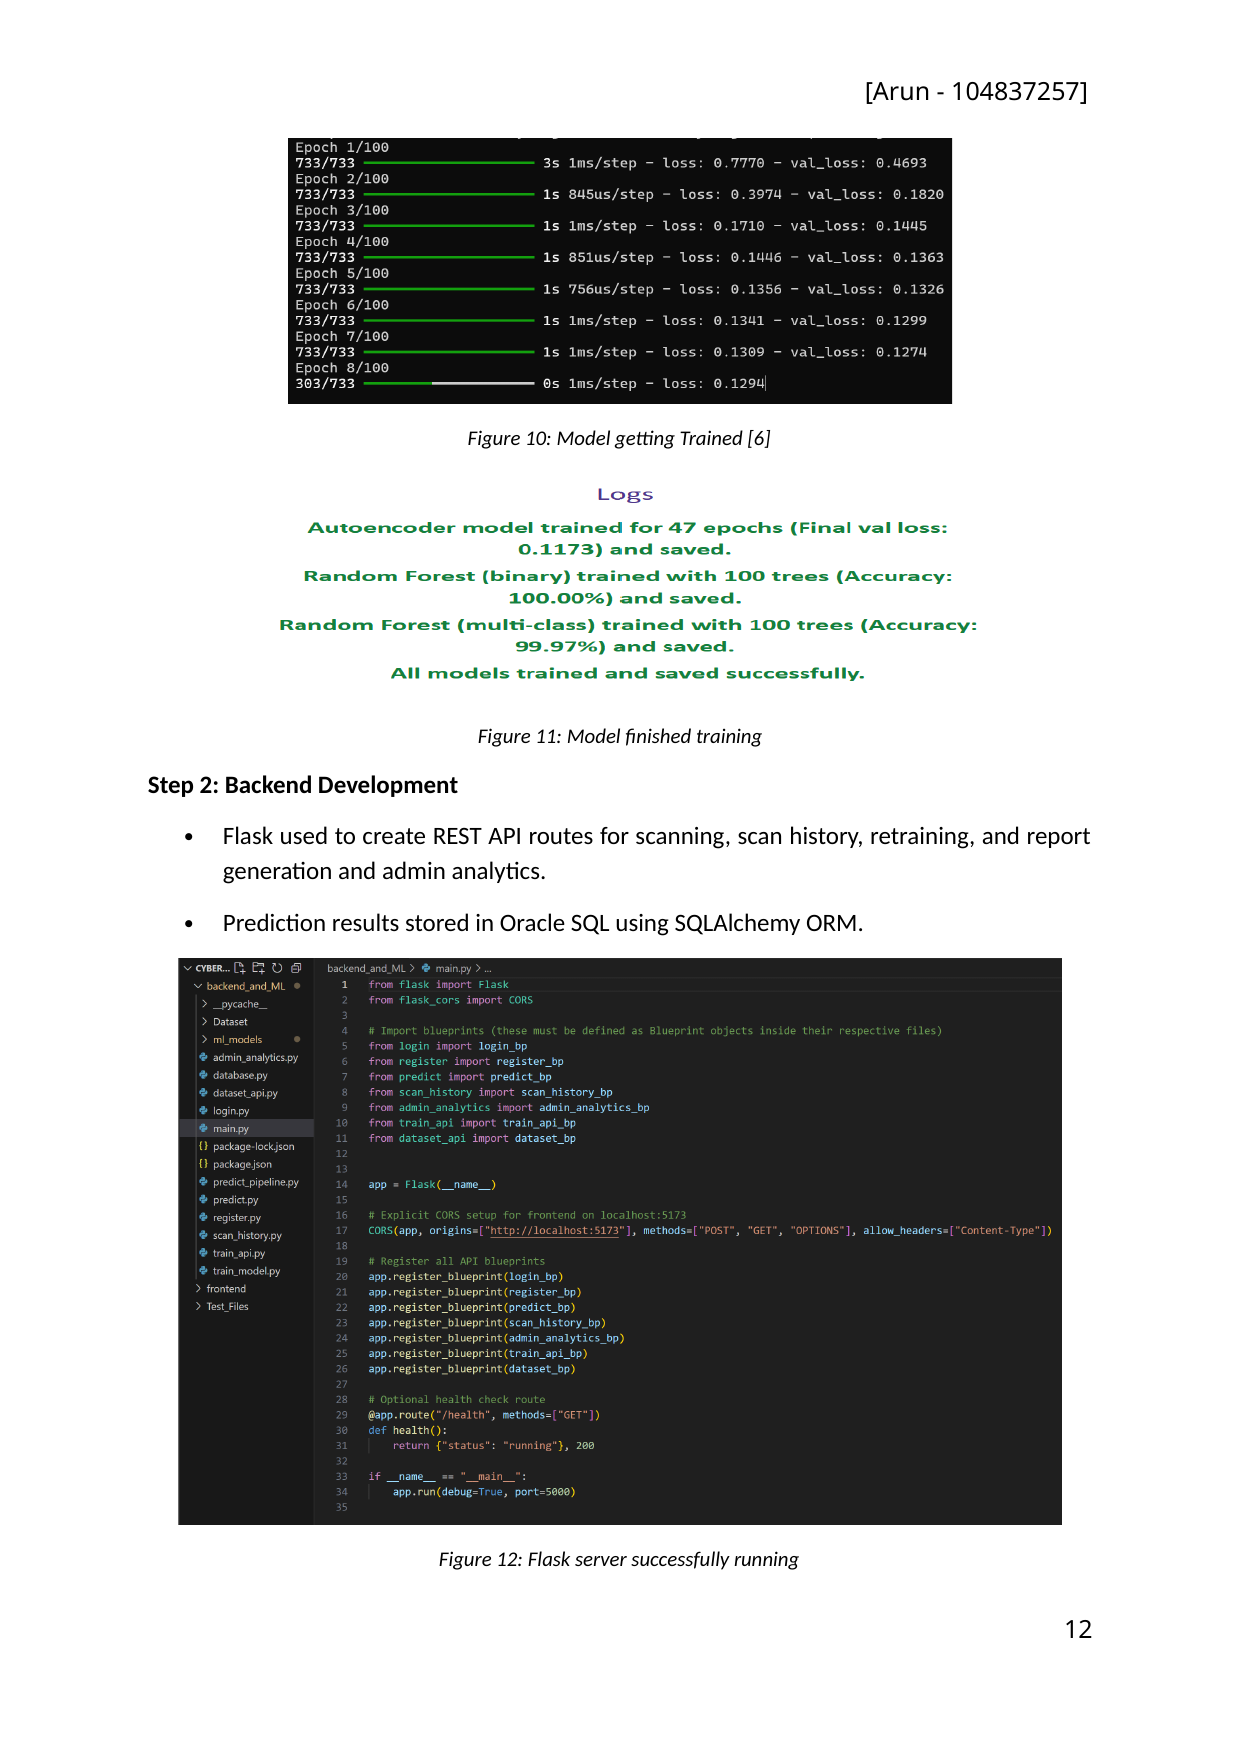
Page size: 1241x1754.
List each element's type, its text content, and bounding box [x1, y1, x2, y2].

picture [288, 138, 953, 404]
picture [255, 471, 985, 702]
list Prediction results stored in Oracle SQL using SQLAlchemy ORM. [185, 907, 1092, 938]
picture [178, 958, 1062, 1525]
text Figure 11: Model finished training [148, 723, 1092, 748]
list Flask used to create REST API routes for scanning, scan history, retraining, and report generation and admin analytics. [185, 821, 1092, 886]
text Figure 12: Flask server successfully running [148, 1546, 1092, 1572]
text Figure 10: Model getting Trained [6] [148, 425, 1092, 451]
text Step 2: Backend Development [148, 769, 1092, 799]
